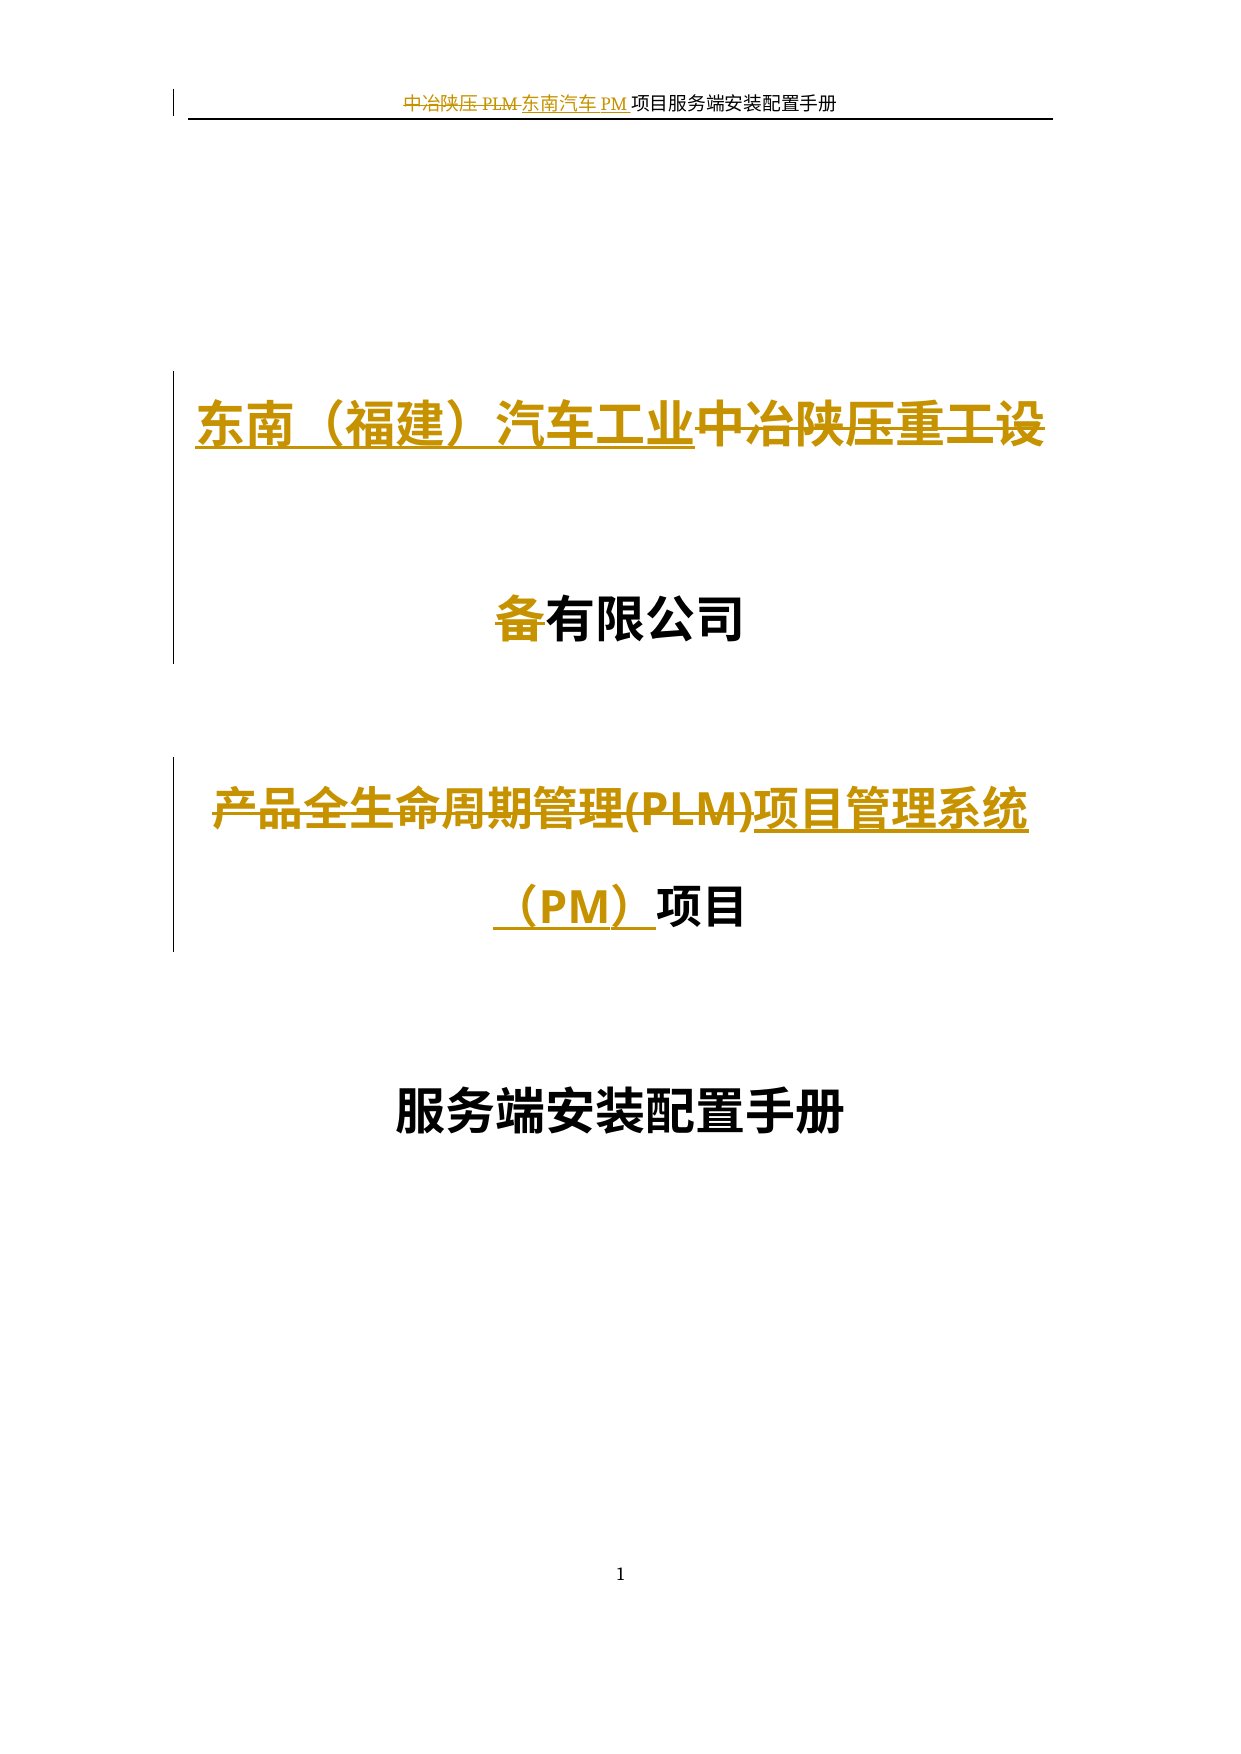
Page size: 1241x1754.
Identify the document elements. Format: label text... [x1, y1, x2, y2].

text 服务端安装配置手册 [187, 1059, 1053, 1156]
text 有限公司 [187, 371, 1053, 664]
text 项目 [187, 757, 1053, 952]
